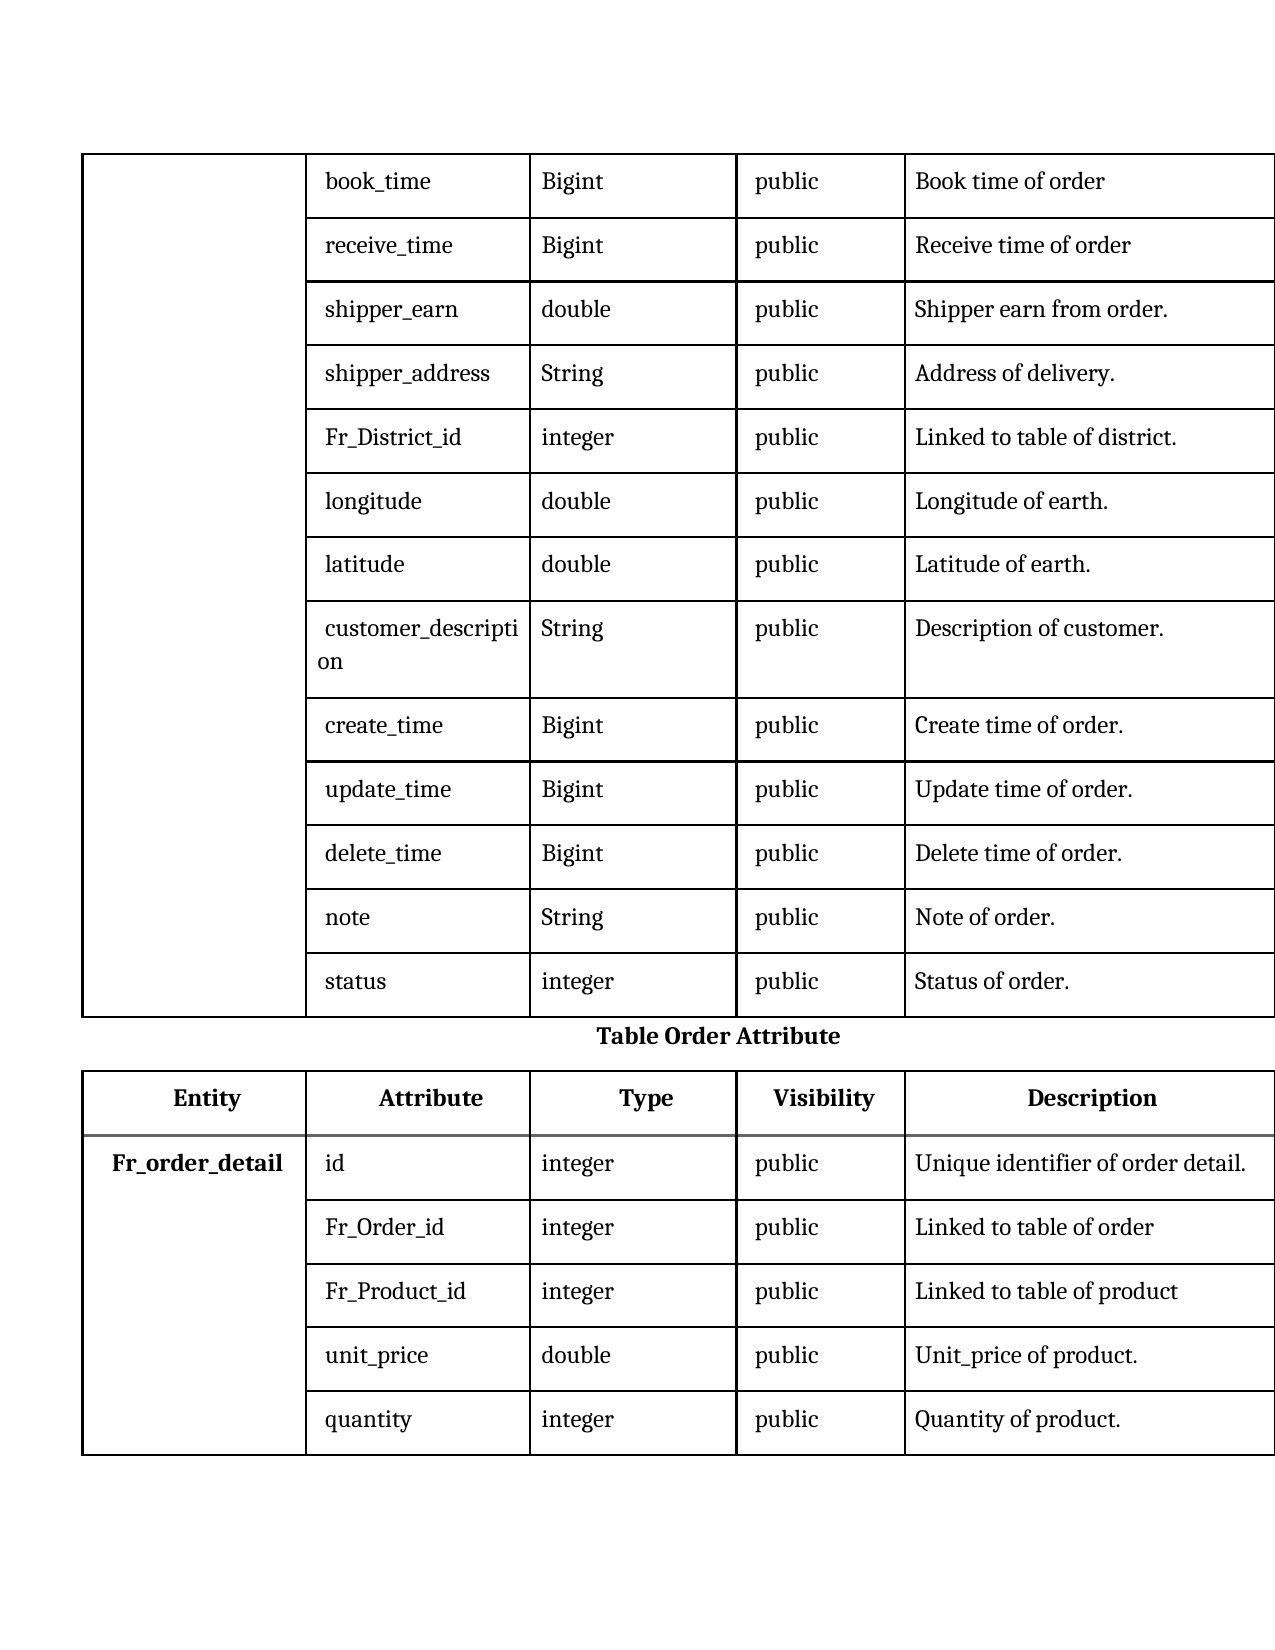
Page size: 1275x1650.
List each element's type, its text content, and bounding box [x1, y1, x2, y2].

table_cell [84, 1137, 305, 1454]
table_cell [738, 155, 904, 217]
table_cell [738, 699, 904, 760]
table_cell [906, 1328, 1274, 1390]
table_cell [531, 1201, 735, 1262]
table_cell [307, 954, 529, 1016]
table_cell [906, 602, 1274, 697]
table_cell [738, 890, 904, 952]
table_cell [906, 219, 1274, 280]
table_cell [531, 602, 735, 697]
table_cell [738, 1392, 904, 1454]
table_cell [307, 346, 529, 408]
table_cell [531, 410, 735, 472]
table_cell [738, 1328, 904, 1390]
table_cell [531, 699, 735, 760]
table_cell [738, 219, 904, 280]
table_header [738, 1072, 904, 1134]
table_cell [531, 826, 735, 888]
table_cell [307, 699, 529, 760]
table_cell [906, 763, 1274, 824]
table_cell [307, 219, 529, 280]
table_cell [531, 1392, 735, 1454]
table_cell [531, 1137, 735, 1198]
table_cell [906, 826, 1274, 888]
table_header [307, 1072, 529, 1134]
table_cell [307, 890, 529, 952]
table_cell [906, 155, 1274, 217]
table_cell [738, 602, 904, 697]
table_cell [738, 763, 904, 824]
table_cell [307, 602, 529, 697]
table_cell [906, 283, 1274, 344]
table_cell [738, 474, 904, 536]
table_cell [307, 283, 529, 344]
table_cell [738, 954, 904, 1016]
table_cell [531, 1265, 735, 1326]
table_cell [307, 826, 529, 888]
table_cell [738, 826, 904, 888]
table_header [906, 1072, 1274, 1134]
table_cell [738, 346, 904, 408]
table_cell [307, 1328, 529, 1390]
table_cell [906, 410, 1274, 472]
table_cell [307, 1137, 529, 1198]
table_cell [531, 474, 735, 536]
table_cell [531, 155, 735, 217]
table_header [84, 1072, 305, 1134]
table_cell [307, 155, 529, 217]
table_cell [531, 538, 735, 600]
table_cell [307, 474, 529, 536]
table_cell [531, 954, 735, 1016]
subtitle Table Order Attribute [207, 1022, 1157, 1051]
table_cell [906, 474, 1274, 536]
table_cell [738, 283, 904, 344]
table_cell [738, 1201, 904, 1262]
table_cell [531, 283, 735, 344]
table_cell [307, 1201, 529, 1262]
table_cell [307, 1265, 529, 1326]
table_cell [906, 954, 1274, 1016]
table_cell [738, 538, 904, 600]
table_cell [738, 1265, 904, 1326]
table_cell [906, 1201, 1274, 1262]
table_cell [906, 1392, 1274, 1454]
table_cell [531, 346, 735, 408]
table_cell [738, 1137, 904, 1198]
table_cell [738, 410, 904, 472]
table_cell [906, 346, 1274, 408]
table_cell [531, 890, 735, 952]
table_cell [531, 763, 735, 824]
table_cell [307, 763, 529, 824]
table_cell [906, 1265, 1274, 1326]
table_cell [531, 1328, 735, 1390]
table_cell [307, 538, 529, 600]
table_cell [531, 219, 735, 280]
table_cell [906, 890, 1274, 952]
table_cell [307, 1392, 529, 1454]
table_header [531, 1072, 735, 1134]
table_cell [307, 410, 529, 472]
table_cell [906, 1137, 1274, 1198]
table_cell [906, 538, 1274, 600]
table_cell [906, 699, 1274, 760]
